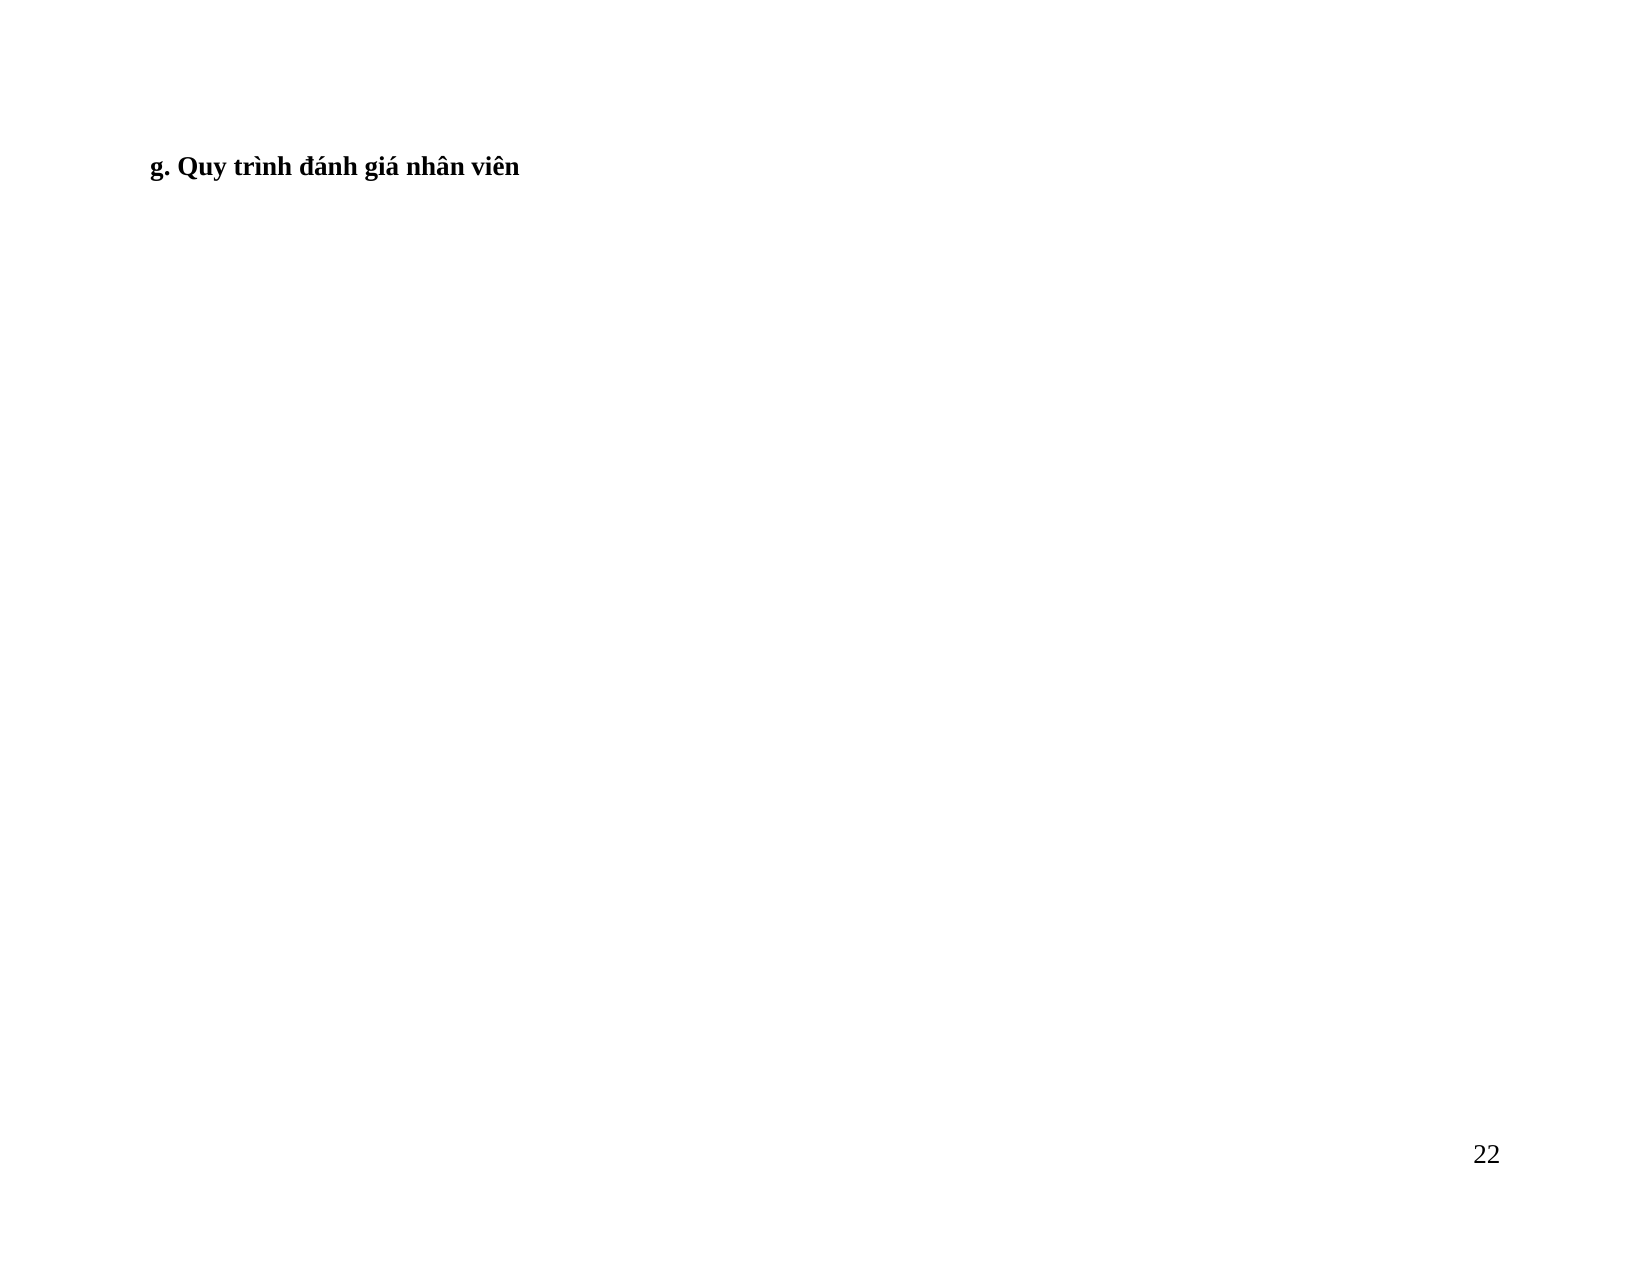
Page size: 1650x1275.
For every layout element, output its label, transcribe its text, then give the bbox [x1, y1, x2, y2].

text g. Quy trình đánh giá nhân viên [150, 150, 1500, 181]
